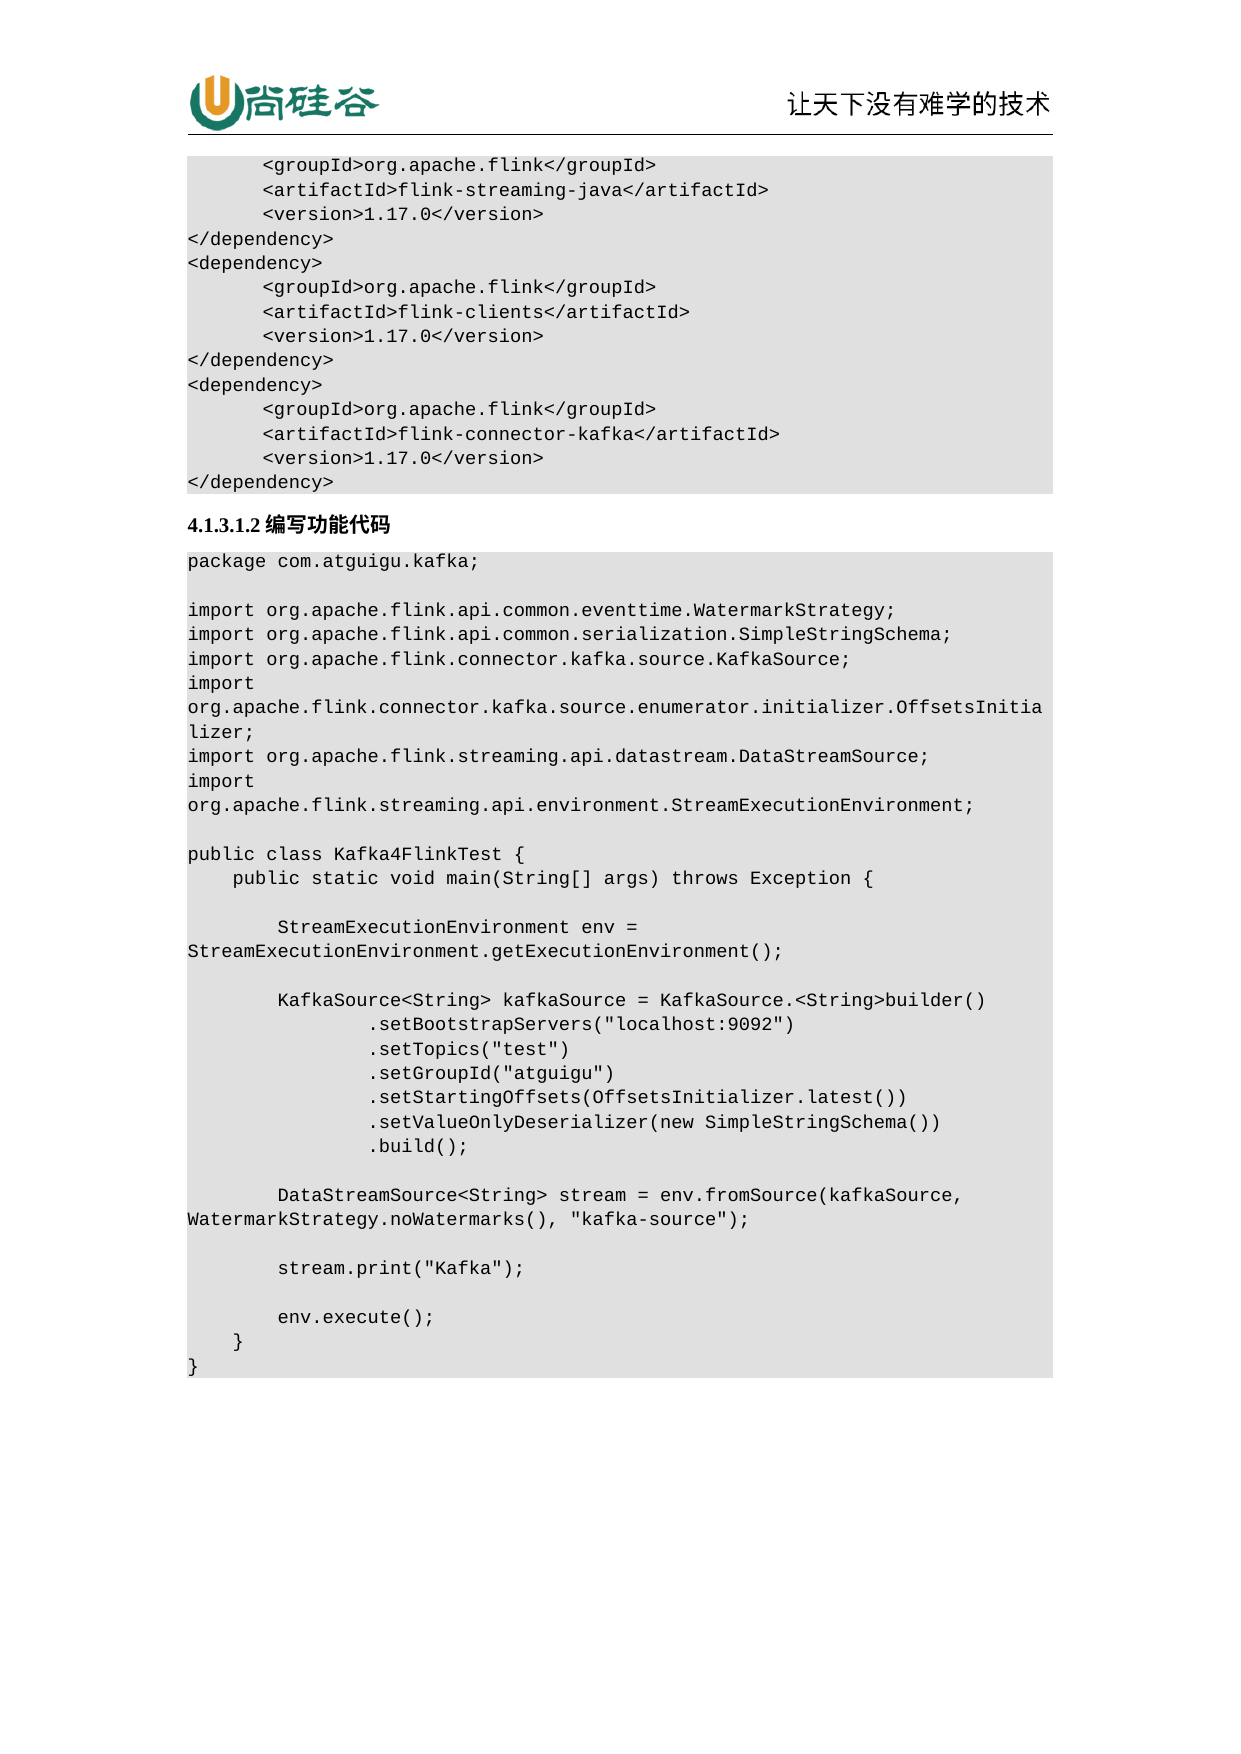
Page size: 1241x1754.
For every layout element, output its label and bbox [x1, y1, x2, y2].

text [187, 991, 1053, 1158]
picture [187, 73, 1053, 132]
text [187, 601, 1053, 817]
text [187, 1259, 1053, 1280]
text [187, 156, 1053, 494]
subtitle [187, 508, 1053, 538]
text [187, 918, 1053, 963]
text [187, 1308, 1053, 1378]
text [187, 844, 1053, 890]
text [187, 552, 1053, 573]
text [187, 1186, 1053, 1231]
